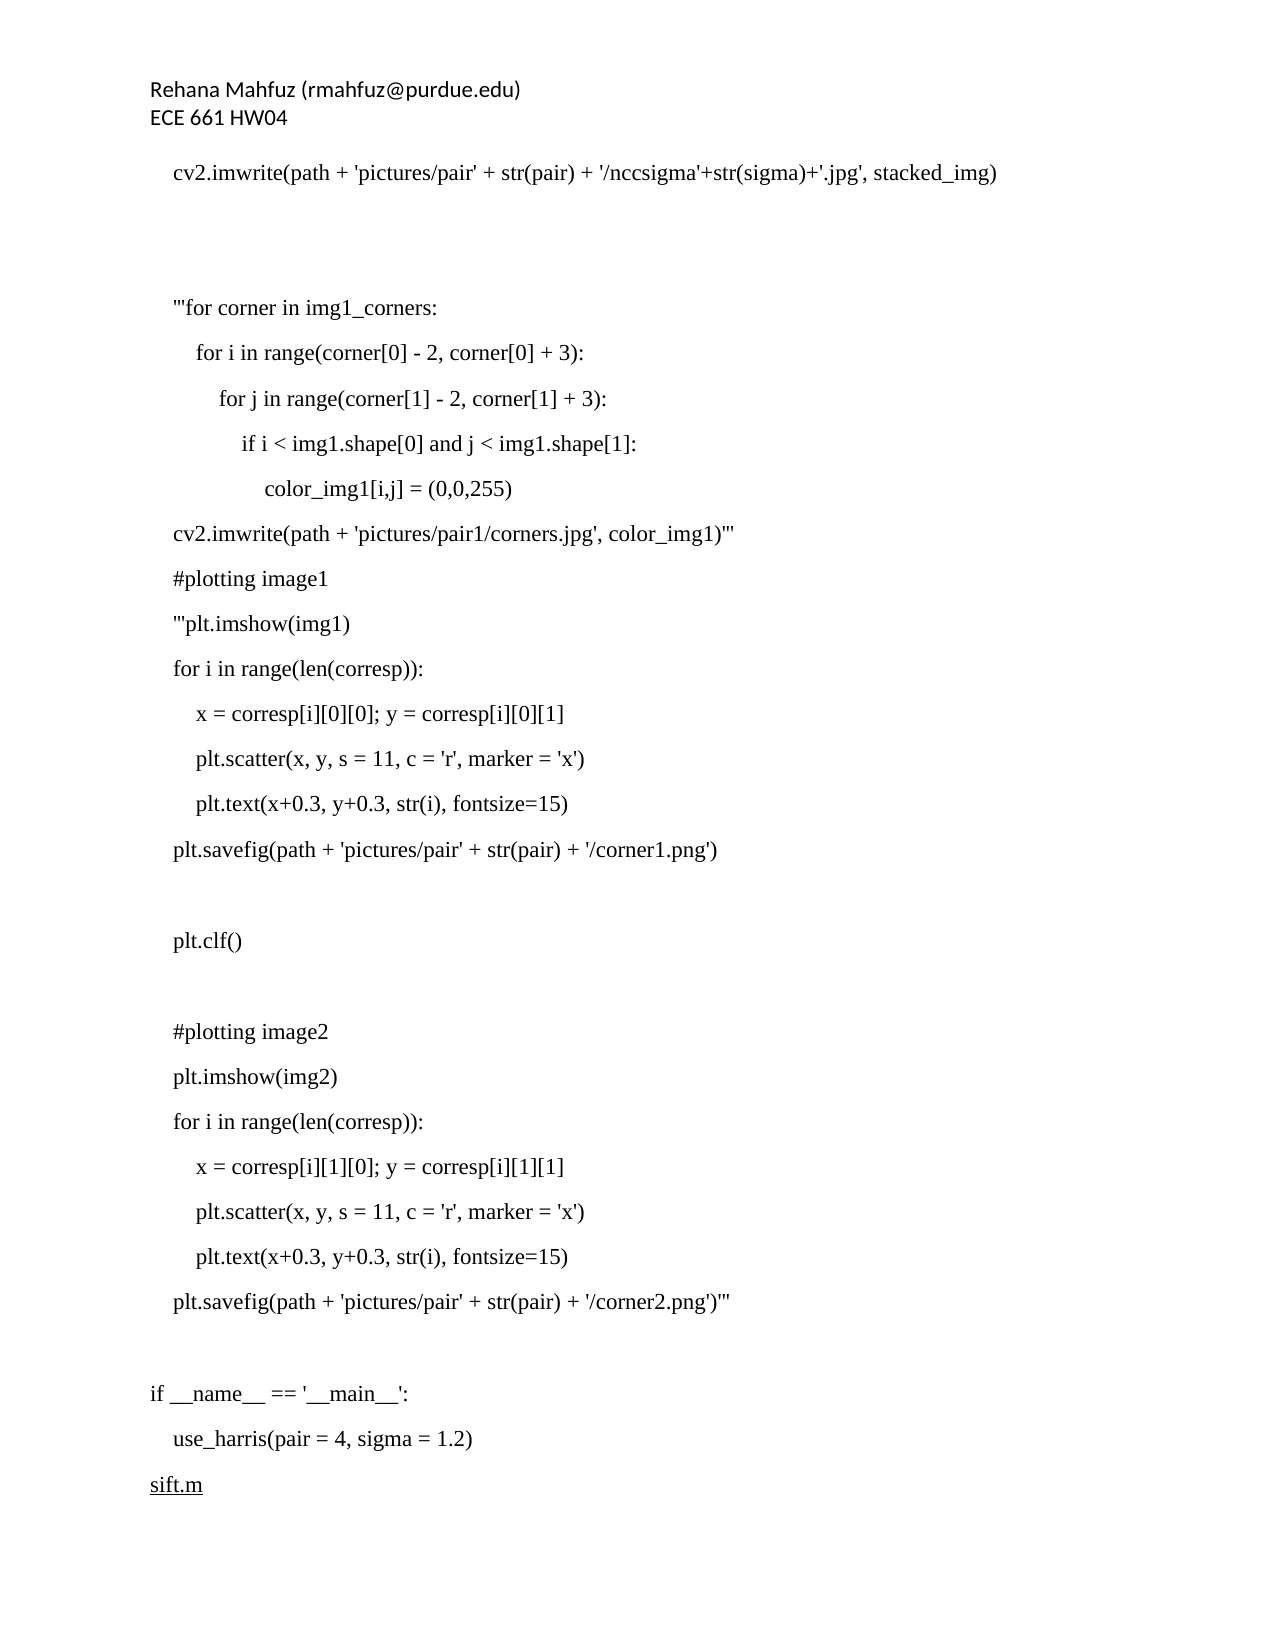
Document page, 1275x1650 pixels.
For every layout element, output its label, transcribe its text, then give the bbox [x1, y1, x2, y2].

text for i in range(len(corresp)): [150, 655, 1125, 682]
text plt.imshow(img2) [150, 1063, 1125, 1089]
text plt.text(x+0.3, y+0.3, str(i), fontsize=15) [150, 1243, 1125, 1270]
text plt.clf() [150, 928, 1125, 954]
text plt.scatter(x, y, s = 11, c = 'r', marker = 'x') [150, 1198, 1125, 1224]
text if i < img1.shape[0] and j < img1.shape[1]: [150, 430, 1125, 456]
text for i in range(corner[0] - 2, corner[0] + 3): [150, 339, 1125, 366]
text plt.savefig(path + 'pictures/pair' + str(pair) + '/corner1.png') [150, 836, 1125, 862]
text color_img1[i,j] = (0,0,255) [150, 475, 1125, 501]
text '''for corner in img1_corners: [150, 294, 1125, 321]
text x = corresp[i][0][0]; y = corresp[i][0][1] [150, 700, 1125, 727]
text cv2.imwrite(path + 'pictures/pair1/corners.jpg', color_img1)''' [150, 520, 1125, 546]
text plt.scatter(x, y, s = 11, c = 'r', marker = 'x') [150, 745, 1125, 772]
text '''plt.imshow(img1) [150, 610, 1125, 636]
text x = corresp[i][1][0]; y = corresp[i][1][1] [150, 1153, 1125, 1179]
text sift.m [150, 1471, 1125, 1497]
text #plotting image1 [150, 565, 1125, 591]
text for j in range(corner[1] - 2, corner[1] + 3): [150, 384, 1125, 411]
text plt.savefig(path + 'pictures/pair' + str(pair) + '/corner2.png')''' [150, 1288, 1125, 1315]
text for i in range(len(corresp)): [150, 1108, 1125, 1134]
text cv2.imwrite(path + 'pictures/pair' + str(pair) + '/nccsigma'+str(sigma)+'.jpg', stacked_img) [150, 159, 1125, 185]
text plt.text(x+0.3, y+0.3, str(i), fontsize=15) [150, 791, 1125, 817]
text #plotting image2 [150, 1018, 1125, 1044]
text use_harris(pair = 4, sigma = 1.2) [150, 1426, 1125, 1452]
text if __name__ == '__main__': [150, 1380, 1125, 1407]
